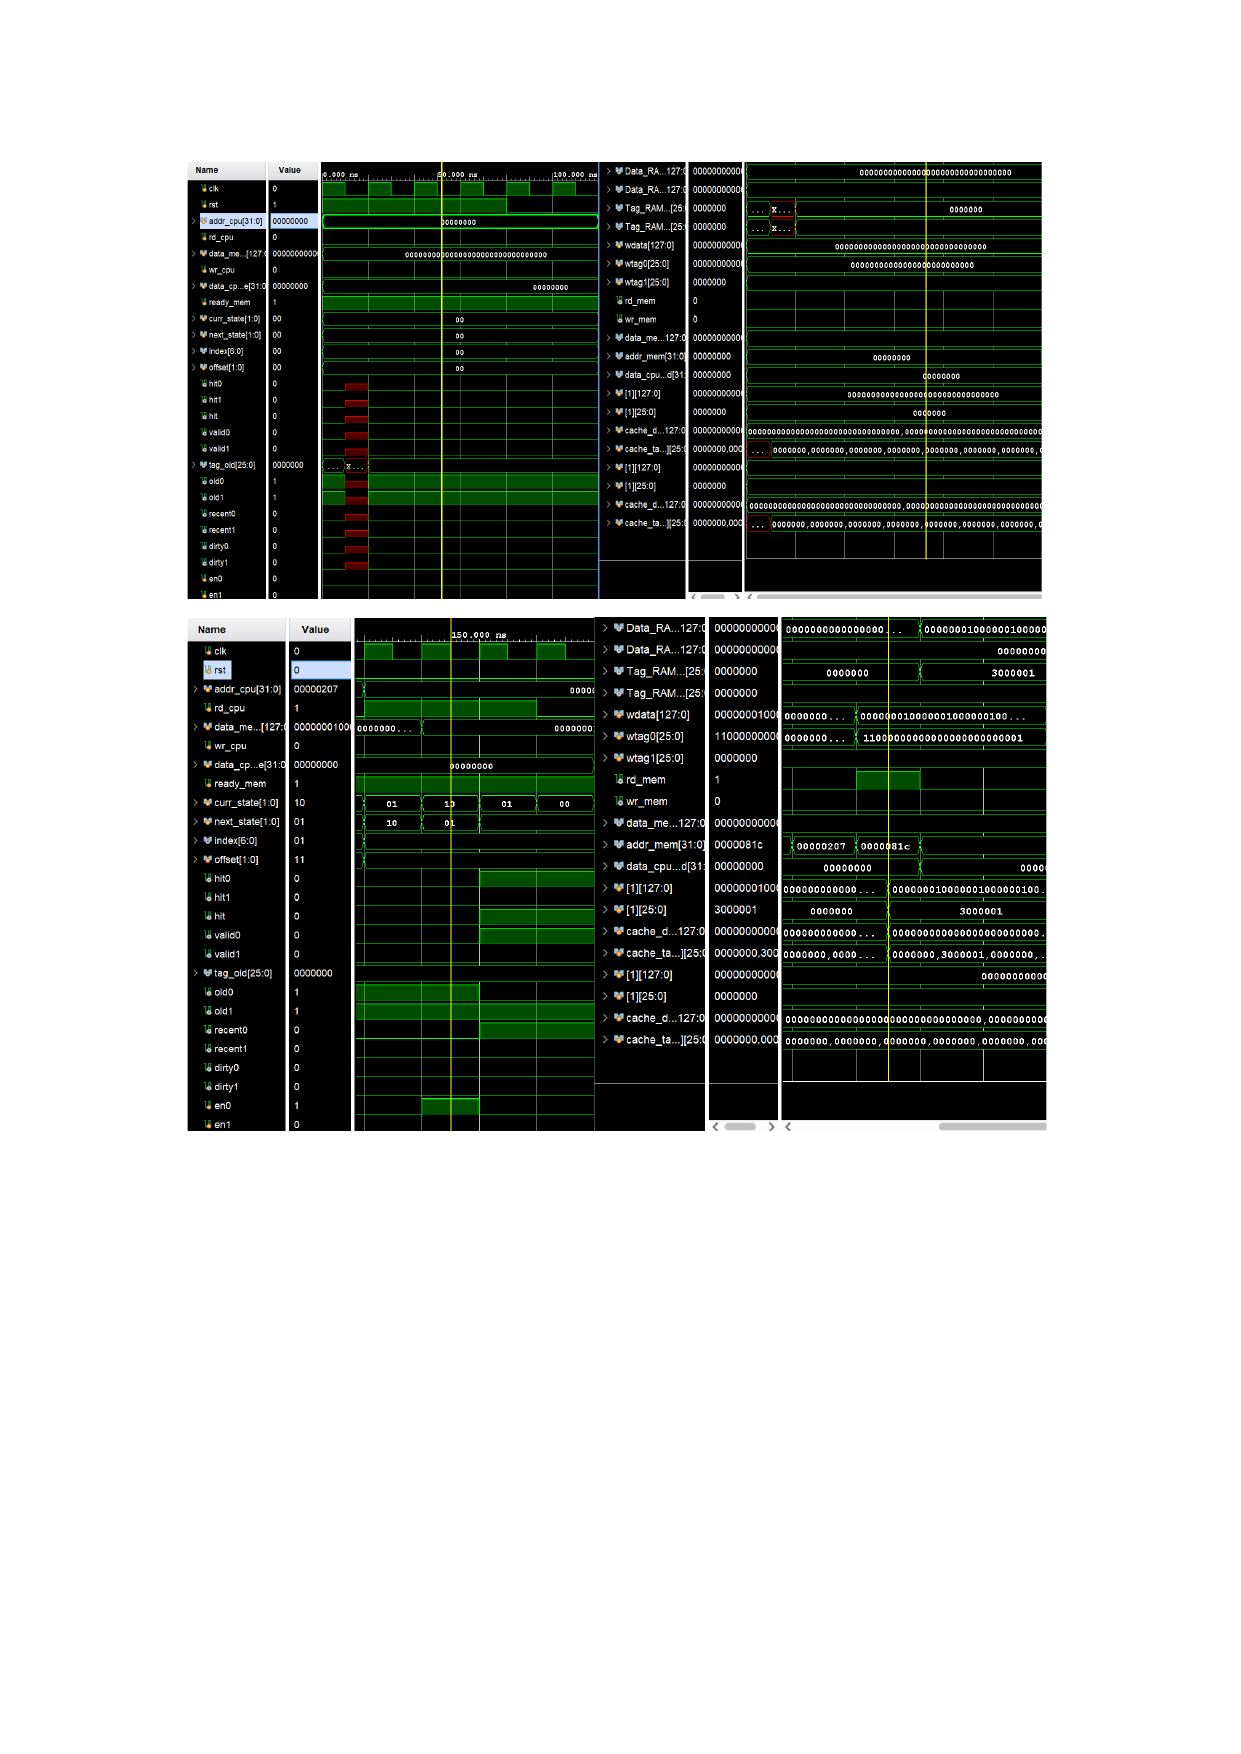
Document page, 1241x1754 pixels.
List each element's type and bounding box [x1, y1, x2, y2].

picture [187, 617, 1047, 1131]
picture [187, 162, 1042, 599]
